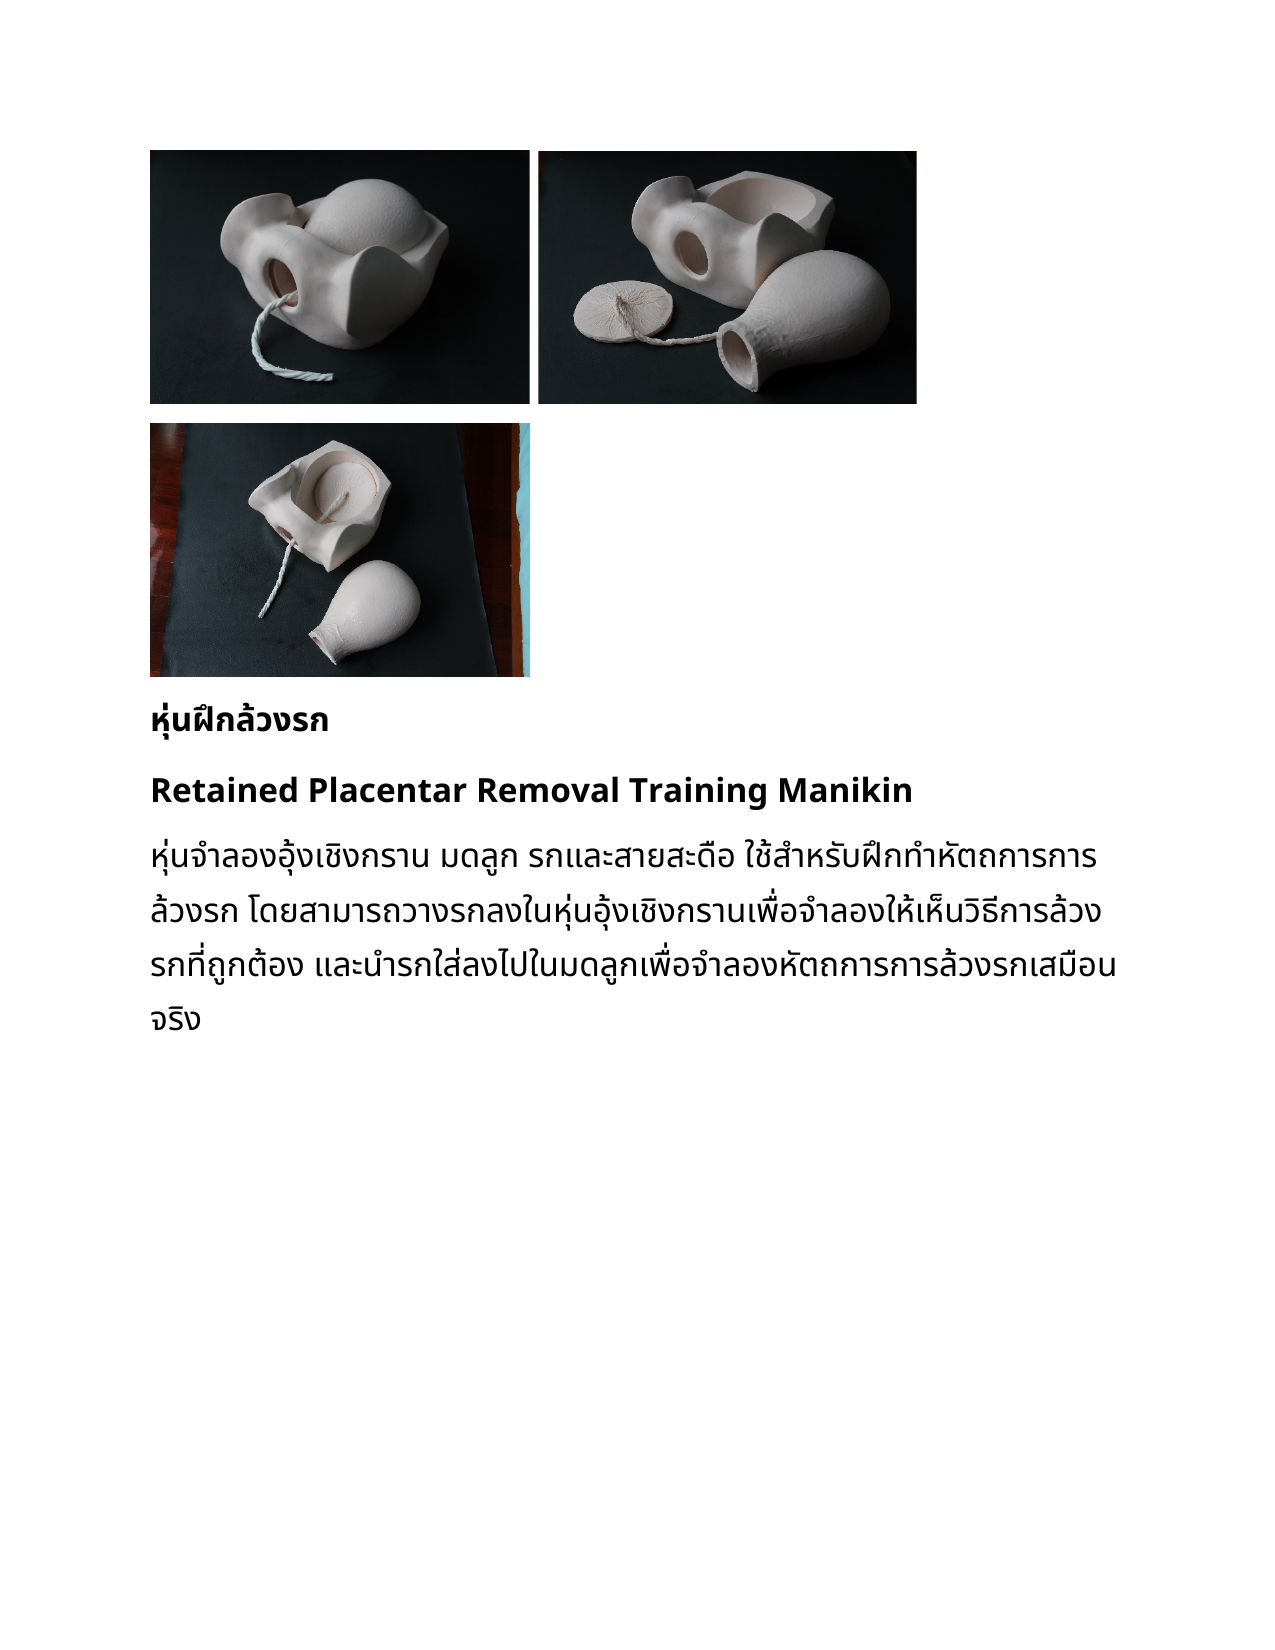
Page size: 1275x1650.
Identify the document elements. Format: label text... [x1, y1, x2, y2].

text Retained Placentar Removal Training Manikin [150, 767, 1125, 812]
picture [538, 151, 917, 404]
picture [150, 150, 530, 404]
text หุ่นฝึกล้วงรก [150, 696, 1125, 746]
text หุ่นจำลองอุ้งเชิงกราน มดลูก รกและสายสะดือ ใช้สำหรับฝึกทำหัตถการการล้วงรก โดยสามารถวางรกลงในหุ่นอุ้งเชิงกรานเพื่อจำลองให้เห็นวิธีการล้วงรกที่ถูกต้อง และนำรกใส่ลงไปในมดลูกเพื่อจำลองหัตถการการล้วงรกเสมือนจริง [150, 832, 1125, 1046]
picture [150, 423, 531, 677]
